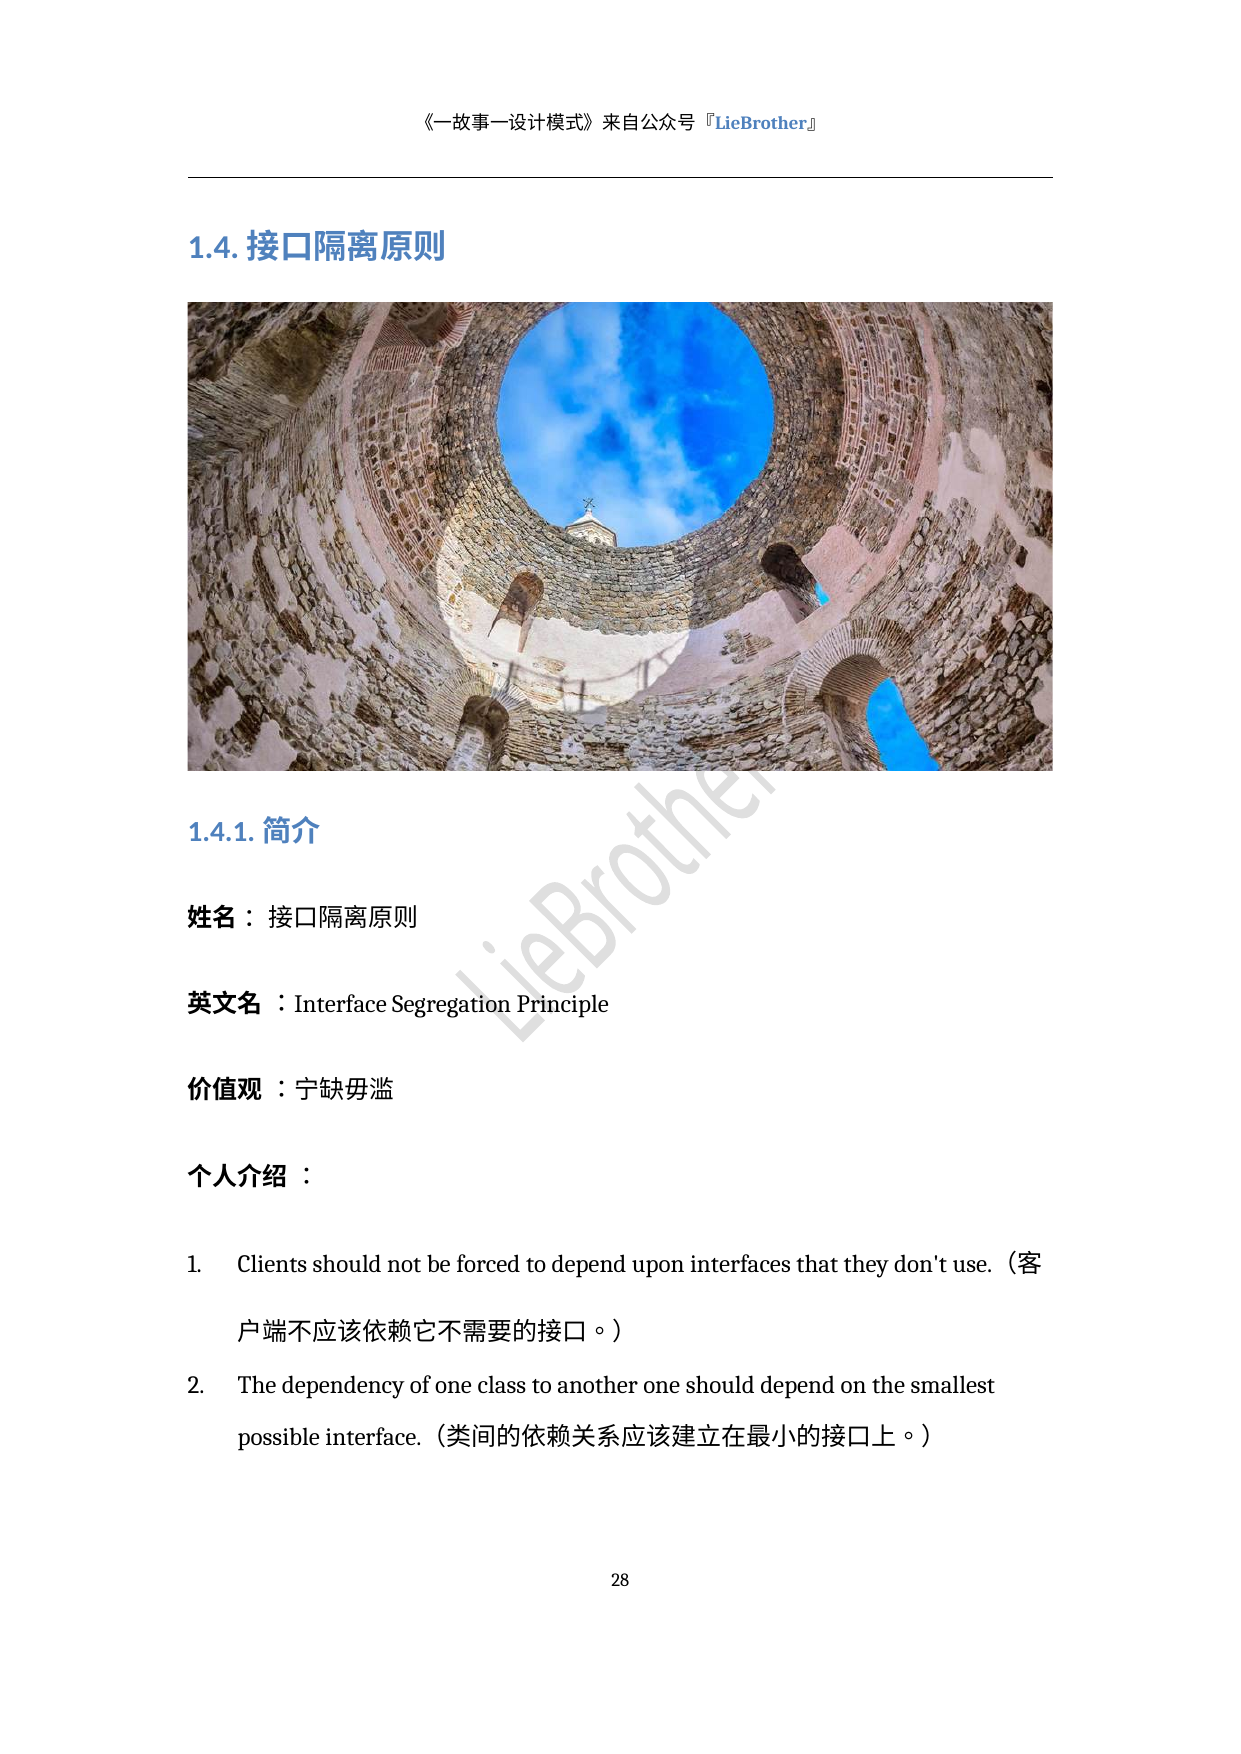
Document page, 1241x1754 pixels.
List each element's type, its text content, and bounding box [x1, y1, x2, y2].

text 姓名 ：接口隔离原则 [187, 882, 1053, 949]
subtitle 1.4. 接口隔离原则 [187, 212, 1053, 280]
text 英文名 ：Interface Segregation Principle [187, 968, 1053, 1036]
subtitle 1.4.1. 简介 [187, 795, 1053, 863]
list The dependency of one class to another one should depend on the smallest possible interface.（类间的依赖关系应该建立在最小的接口上。） [187, 1368, 1053, 1470]
text 价值观 ：宁缺毋滥 [187, 1055, 1053, 1123]
picture [187, 302, 1053, 771]
list Clients should not be forced to depend upon interfaces that they don't use.（客户端不应该依赖它不需要的接口。） [187, 1228, 1053, 1364]
text 个人介绍 ： [187, 1142, 1053, 1209]
